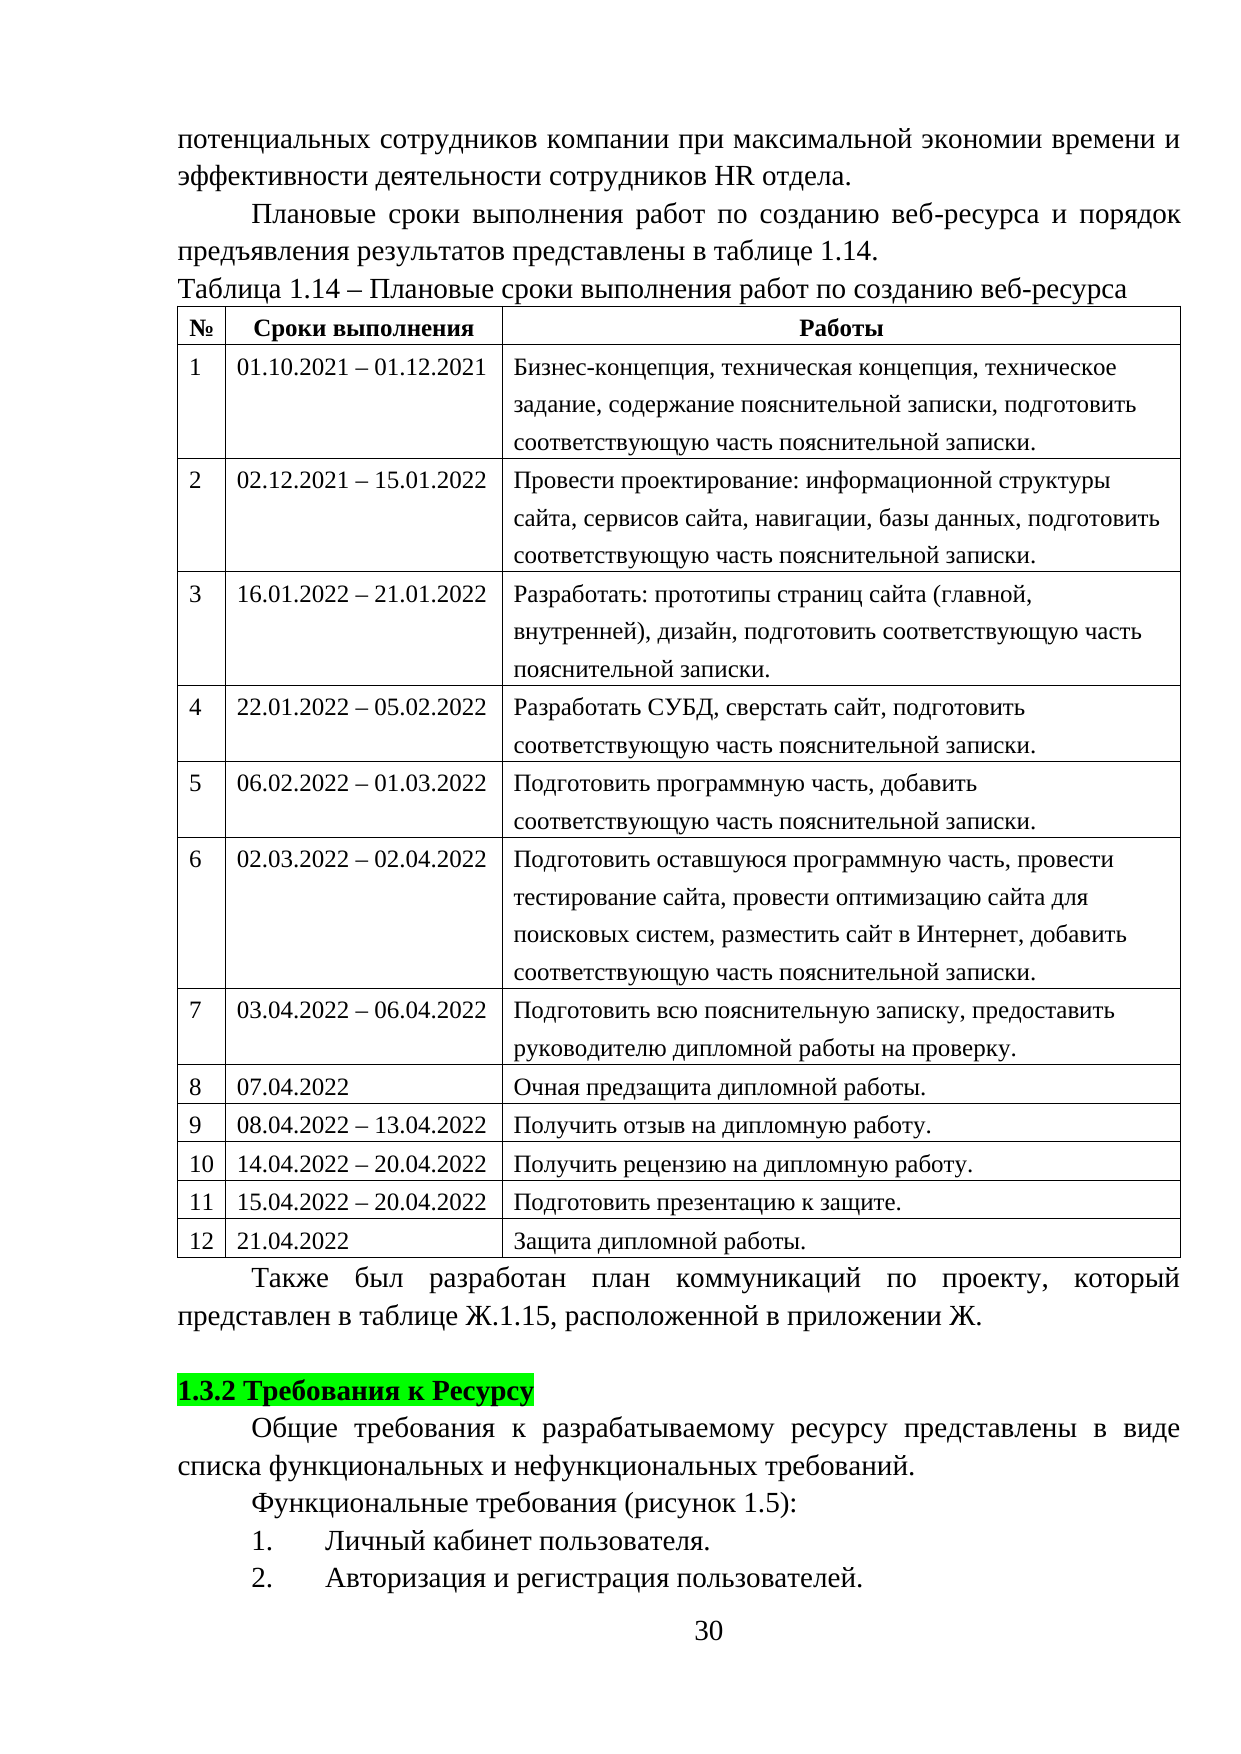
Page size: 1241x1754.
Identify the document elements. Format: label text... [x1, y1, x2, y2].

table_cell Получить рецензию на дипломную работу. [503, 1142, 1180, 1179]
table_cell Очная предзащита дипломной работы. [503, 1065, 1180, 1102]
table_cell 1 [178, 345, 225, 458]
table_cell 08.04.2022 – 13.04.2022 [226, 1104, 502, 1141]
table_cell 4 [178, 686, 225, 761]
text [177, 118, 1181, 193]
table_cell 02.03.2022 – 02.04.2022 [226, 838, 502, 988]
table_cell 2 [178, 459, 225, 571]
table_cell Провести проектирование: информационной структуры сайта, сервисов сайта, навигации, базы данных, подготовить соответствующую часть пояснительной записки. [503, 459, 1180, 571]
table_cell Подготовить всю пояснительную записку, предоставить руководителю дипломной работы на проверку. [503, 989, 1180, 1064]
table_cell Подготовить программную часть, добавить соответствующую часть пояснительной записки. [503, 762, 1180, 837]
table_header Работы [503, 307, 1180, 344]
text Функциональные требования (рисунок 1.5): [177, 1483, 1181, 1520]
table_cell Защита дипломной работы. [503, 1219, 1180, 1257]
table_header Сроки выполнения [226, 307, 502, 344]
table_cell 3 [178, 572, 225, 685]
text Таблица 1.14 – Плановые сроки выполнения работ по созданию веб-ресурса [177, 268, 1181, 306]
table_cell 6 [178, 838, 225, 988]
table_cell Подготовить презентацию к защите. [503, 1181, 1180, 1218]
table_cell 7 [178, 989, 225, 1064]
table_cell Получить отзыв на дипломную работу. [503, 1104, 1180, 1141]
table_cell 12 [178, 1219, 225, 1257]
table_cell 01.10.2021 – 01.12.2021 [226, 345, 502, 458]
table_cell Разработать СУБД, сверстать сайт, подготовить соответствующую часть пояснительной записки. [503, 686, 1180, 761]
text Плановые сроки выполнения работ по созданию веб-ресурса и порядок предъявления результатов представлены в таблице 1.14. [177, 193, 1181, 268]
table_cell 14.04.2022 – 20.04.2022 [226, 1142, 502, 1179]
table_cell Разработать: прототипы страниц сайта (главной, внутренней), дизайн, подготовить соответствующую часть пояснительной записки. [503, 572, 1180, 685]
table_cell 02.12.2021 – 15.01.2022 [226, 459, 502, 571]
table_cell 5 [178, 762, 225, 837]
table_cell 16.01.2022 – 21.01.2022 [226, 572, 502, 685]
table_cell 03.04.2022 – 06.04.2022 [226, 989, 502, 1064]
table_cell 07.04.2022 [226, 1065, 502, 1102]
text 1.3.2 Требования к Ресурсу [177, 1370, 1181, 1408]
table_cell 11 [178, 1181, 225, 1218]
table_cell Подготовить оставшуюся программную часть, провести тестирование сайта, провести оптимизацию сайта для поисковых систем, разместить сайт в Интернет, добавить соответствующую часть пояснительной записки. [503, 838, 1180, 988]
table_cell 8 [178, 1065, 225, 1102]
table_cell 22.01.2022 – 05.02.2022 [226, 686, 502, 761]
table_header № [178, 307, 225, 344]
table_cell 06.02.2022 – 01.03.2022 [226, 762, 502, 837]
table_cell 15.04.2022 – 20.04.2022 [226, 1181, 502, 1218]
table_cell 10 [178, 1142, 225, 1179]
list Личный кабинет пользователя. [177, 1520, 1181, 1558]
table_cell 9 [178, 1104, 225, 1141]
text Общие требования к разрабатываемому ресурсу представлены в виде списка функциональных и нефункциональных требований. [177, 1408, 1181, 1483]
table_cell Бизнес-концепция, техническая концепция, техническое задание, содержание пояснительной записки, подготовить соответствующую часть пояснительной записки. [503, 345, 1180, 458]
text Также был разработан план коммуникаций по проекту, который представлен в таблице Ж.1.15, расположенной в приложении Ж. [177, 1258, 1181, 1333]
list Авторизация и регистрация пользователей. [177, 1558, 1181, 1595]
table_cell 21.04.2022 [226, 1219, 502, 1257]
